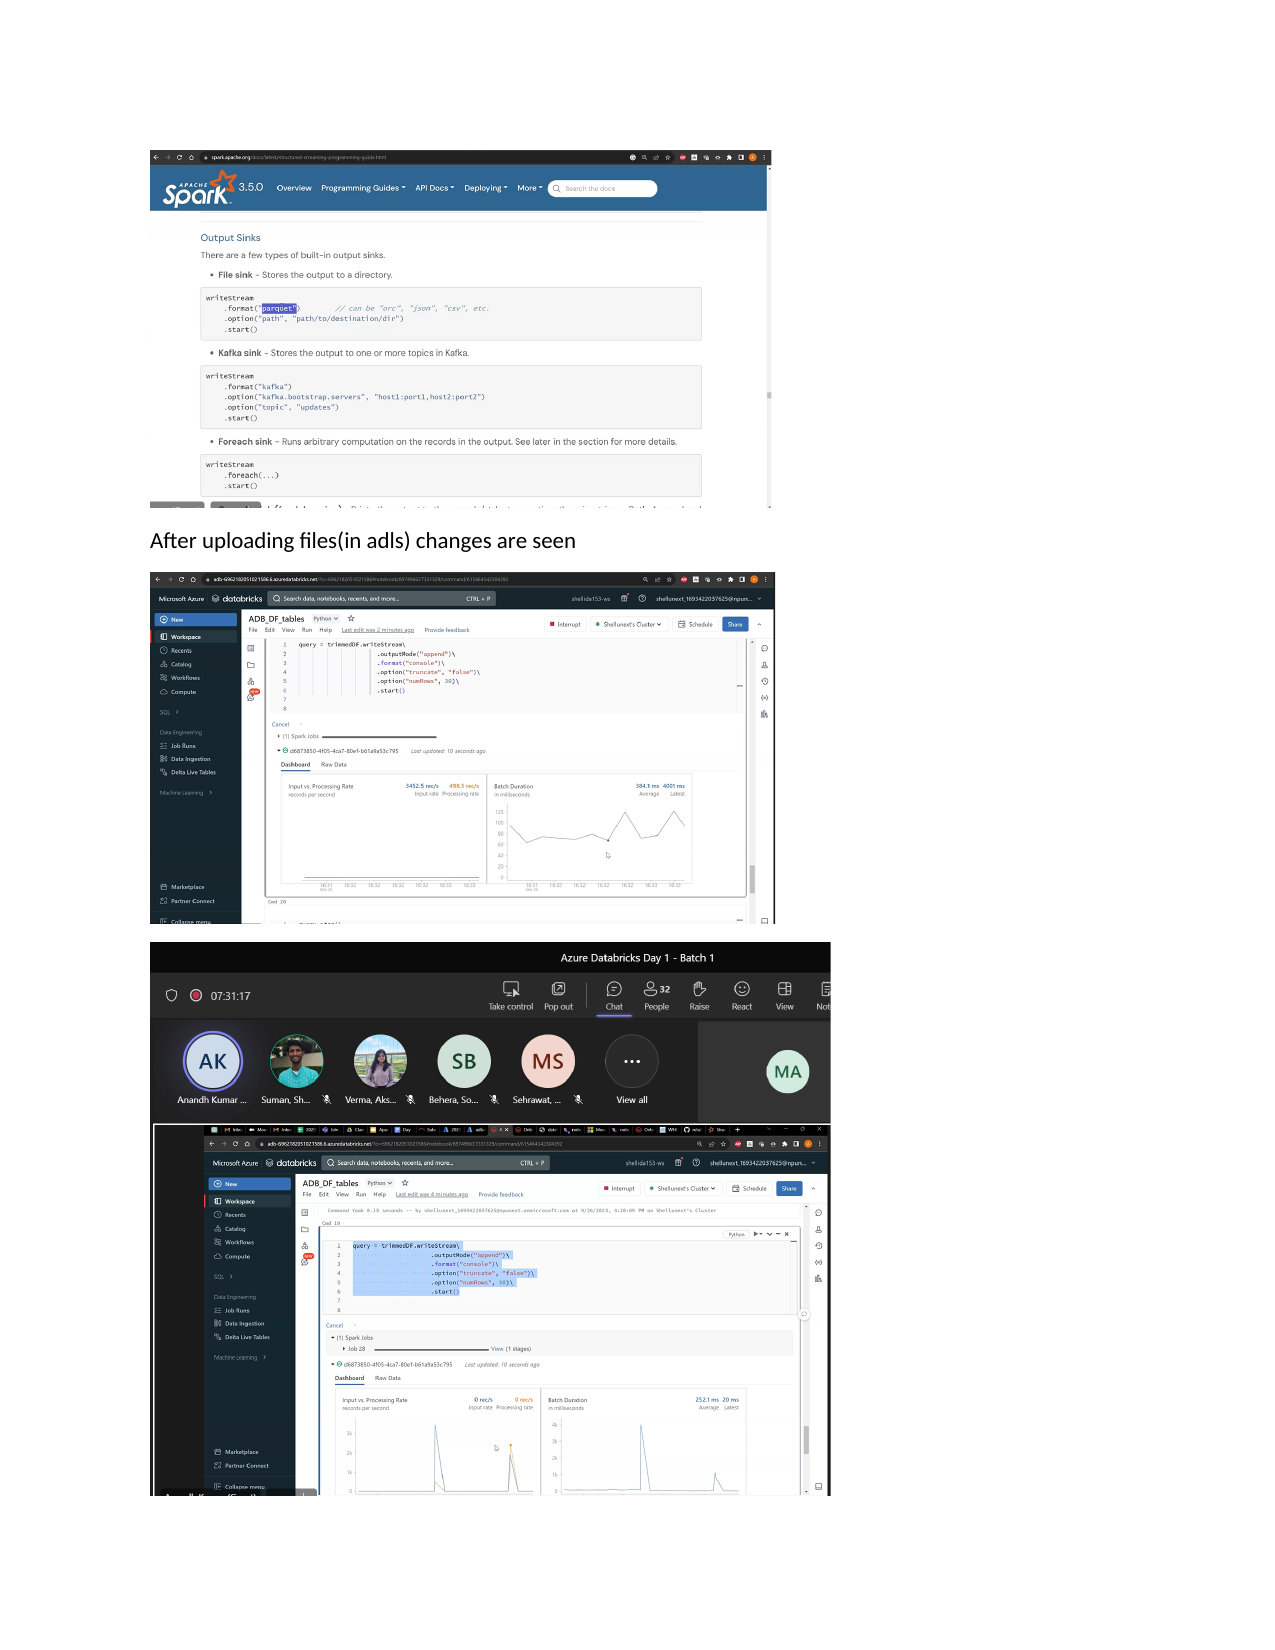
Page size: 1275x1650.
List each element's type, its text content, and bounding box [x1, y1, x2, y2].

picture [150, 572, 775, 924]
picture [150, 942, 831, 1496]
picture [150, 150, 772, 508]
text After uploading files(in adls) changes are seen [150, 526, 1125, 554]
